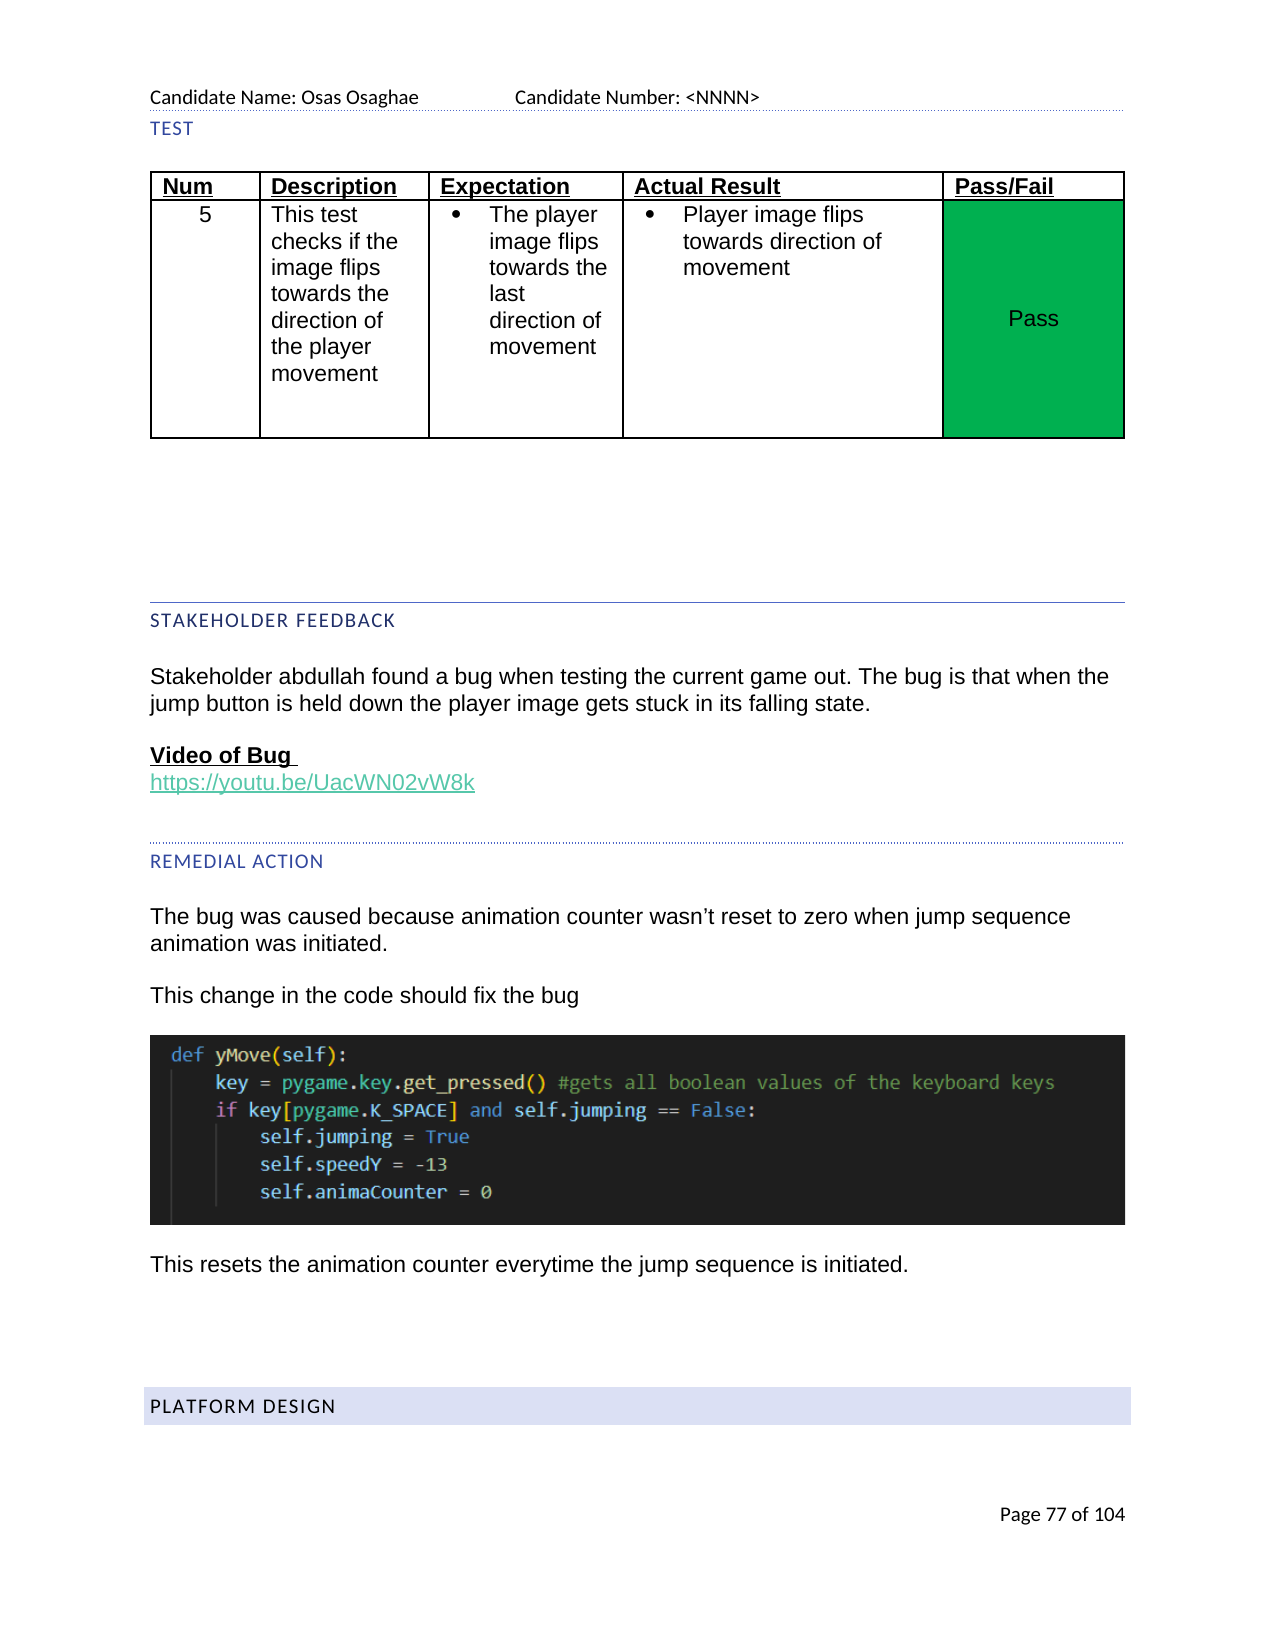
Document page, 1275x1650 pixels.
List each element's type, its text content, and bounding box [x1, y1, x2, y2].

table_cell This test checks if the image flips towards the direction of the player movement [261, 201, 428, 437]
table_header Pass/Fail [944, 173, 1123, 199]
table_header Description [261, 173, 428, 199]
table_cell Player image flips towards direction of movement [624, 201, 942, 437]
picture [150, 1035, 1125, 1225]
table_cell The player image flips towards the last direction of movement [430, 201, 622, 437]
table_header Actual Result [624, 173, 942, 199]
text The bug was caused because animation counter wasn’t reset to zero when jump sequence animation was initiated. [150, 903, 1125, 956]
subtitle StakeHolder Feedback [150, 603, 1125, 633]
text https://youtu.be/UacWN02vW8k [150, 768, 1125, 795]
text Stakeholder abdullah found a bug when testing the current game out. The bug is that when the jump button is held down the player image gets stuck in its falling state. [150, 663, 1125, 716]
text Video of Bug [150, 742, 1125, 768]
subtitle Remedial Action [150, 842, 1125, 873]
text This resets the animation counter everytime the jump sequence is initiated. [150, 1251, 1125, 1277]
text This change in the code should fix the bug [150, 982, 1125, 1009]
subtitle Platform Design [150, 1394, 1125, 1419]
table_cell 5 [152, 201, 259, 437]
table_header Expectation [430, 173, 622, 199]
table_header Num [152, 173, 259, 199]
table_cell Pass [944, 201, 1123, 437]
subtitle Test [150, 109, 1125, 141]
